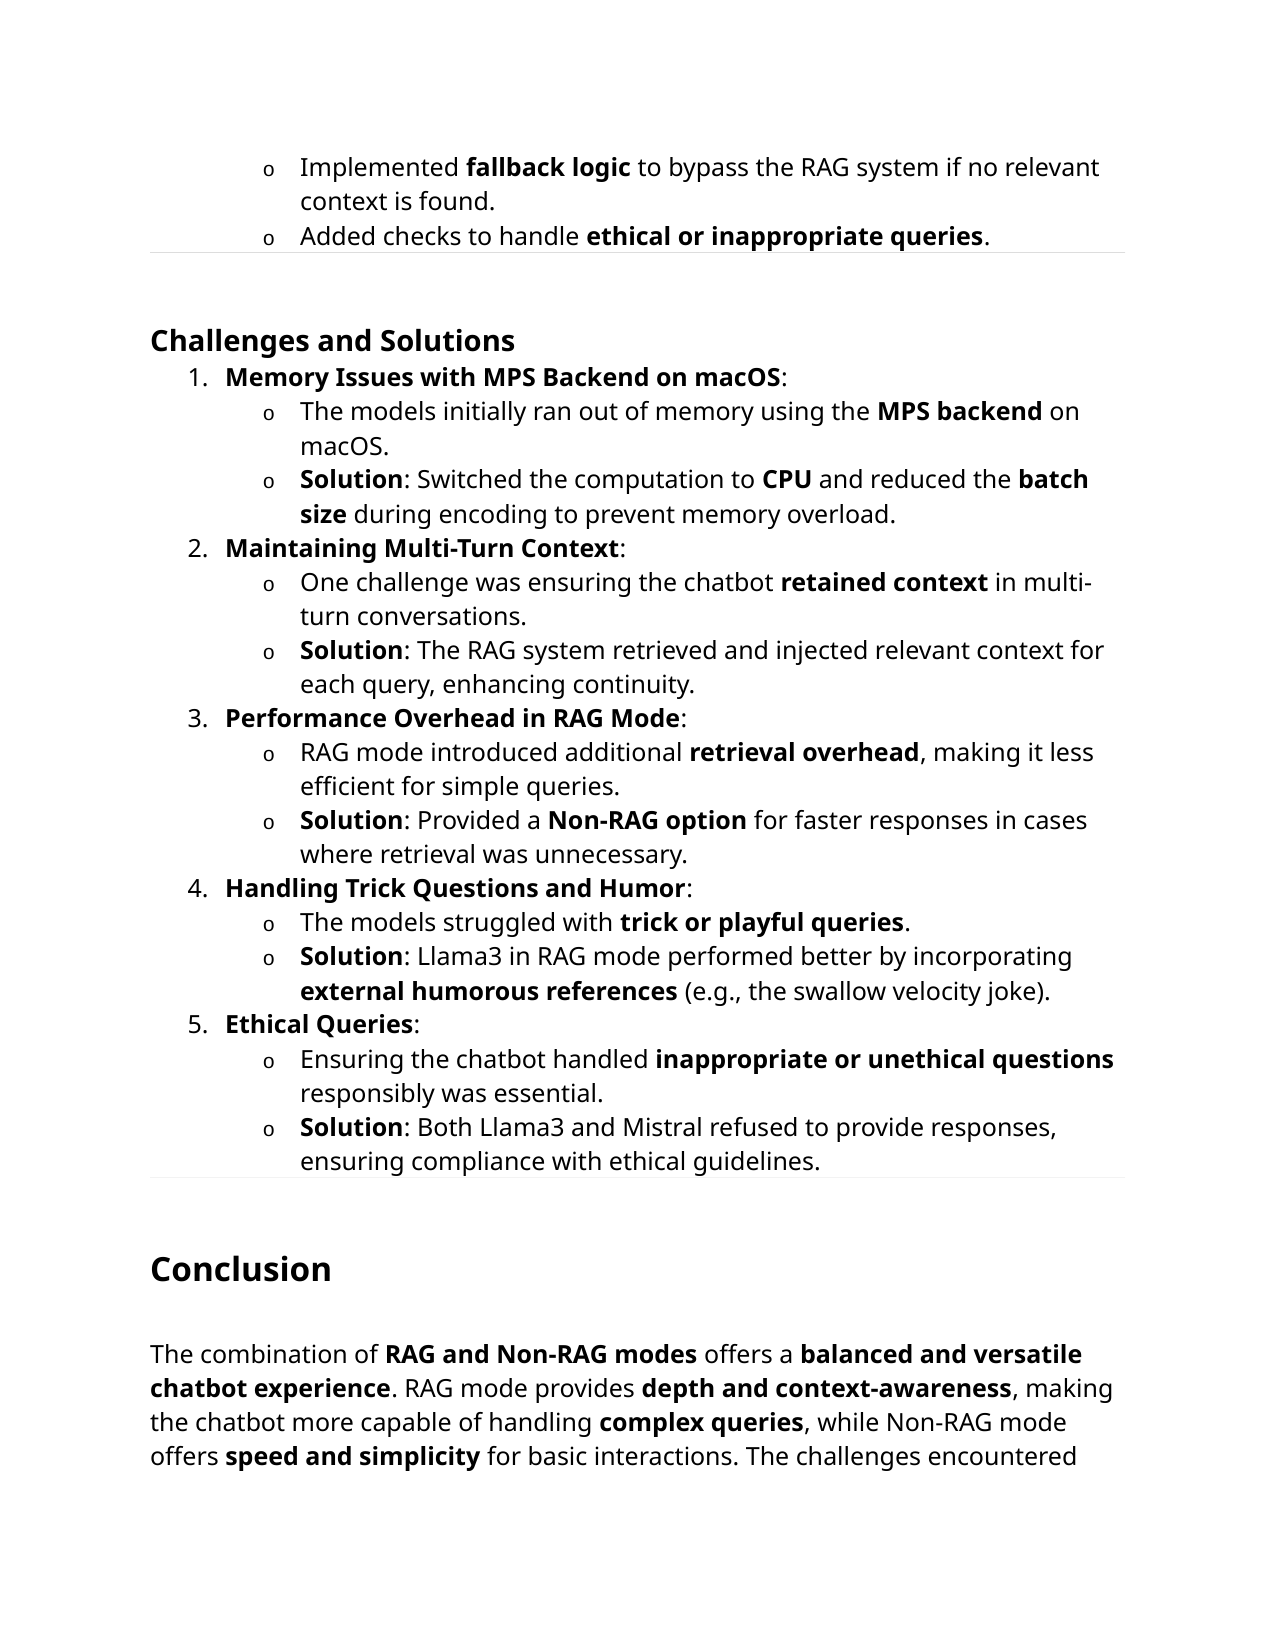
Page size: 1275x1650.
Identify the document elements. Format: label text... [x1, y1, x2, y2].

list Ensuring the chatbot handled inappropriate or unethical questions responsibly was essential. [262, 1041, 1125, 1109]
list One challenge was ensuring the chatbot retained context in multi-turn conversations. [262, 564, 1125, 632]
list RAG mode introduced additional retrieval overhead, making it less efficient for simple queries. [262, 735, 1125, 803]
list Handling Trick Questions and Humor: [187, 871, 1125, 905]
list Maintaining Multi-Turn Context: [187, 530, 1125, 564]
list The models struggled with trick or playful queries. [262, 905, 1125, 939]
text Challenges and Solutions [150, 320, 1125, 360]
list Solution: Llama3 in RAG mode performed better by incorporating external humorous references (e.g., the swallow velocity joke). [262, 939, 1125, 1007]
list Memory Issues with MPS Backend on macOS: [187, 360, 1125, 394]
list Solution: Both Llama3 and Mistral refused to provide responses, ensuring compliance with ethical guidelines. [262, 1109, 1125, 1177]
list Added checks to handle ethical or inappropriate queries. [262, 218, 1125, 252]
list The models initially ran out of memory using the MPS backend on macOS. [262, 394, 1125, 462]
list Performance Overhead in RAG Mode: [187, 701, 1125, 735]
list Solution: Switched the computation to CPU and reduced the batch size during encoding to prevent memory overload. [262, 462, 1125, 530]
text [150, 1336, 1125, 1473]
list Solution: The RAG system retrieved and injected relevant context for each query, enhancing continuity. [262, 632, 1125, 701]
list Solution: Provided a Non-RAG option for faster responses in cases where retrieval was unnecessary. [262, 803, 1125, 871]
list Ethical Queries: [187, 1007, 1125, 1041]
text Conclusion [150, 1246, 1125, 1291]
list Implemented fallback logic to bypass the RAG system if no relevant context is found. [262, 150, 1125, 218]
